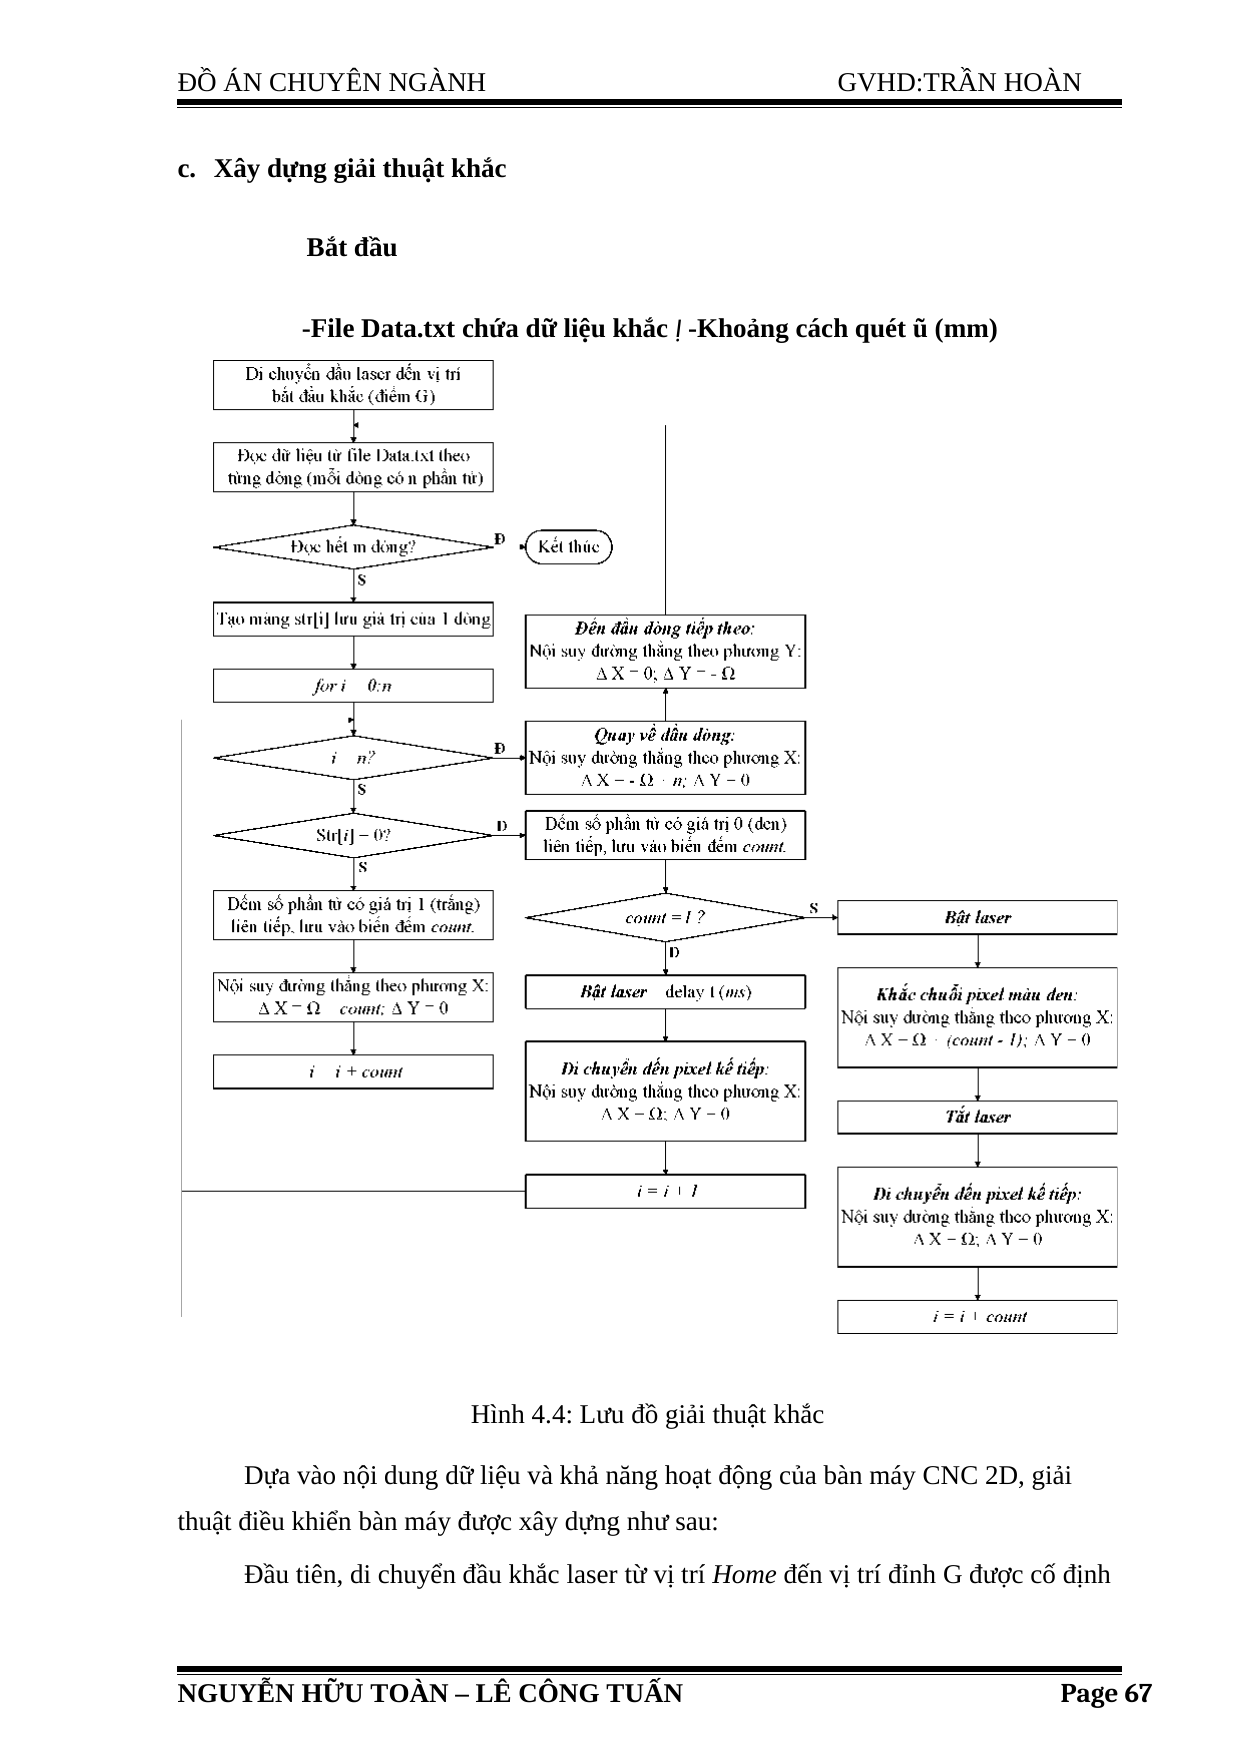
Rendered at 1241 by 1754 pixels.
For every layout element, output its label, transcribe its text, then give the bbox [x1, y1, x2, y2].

text -File Data.txt chứa dữ liệu khắc Ị -Khoảng cách quét ũ (mm) [179, 311, 675, 344]
text Bắt đầu [306, 231, 1122, 262]
picture [181, 360, 1118, 1334]
text Dựa vào nội dung dữ liệu và khả năng hoạt động của bàn máy CNC 2D, giải thuật điều khiển bàn máy được xây dựng như sau: [177, 1459, 1122, 1537]
text -File Data.txt chứa dữ liệu khắc Ị -Khoảng cách quét ũ (mm) [688, 311, 1120, 344]
list Xây dựng giải thuật khắc [177, 153, 1122, 184]
